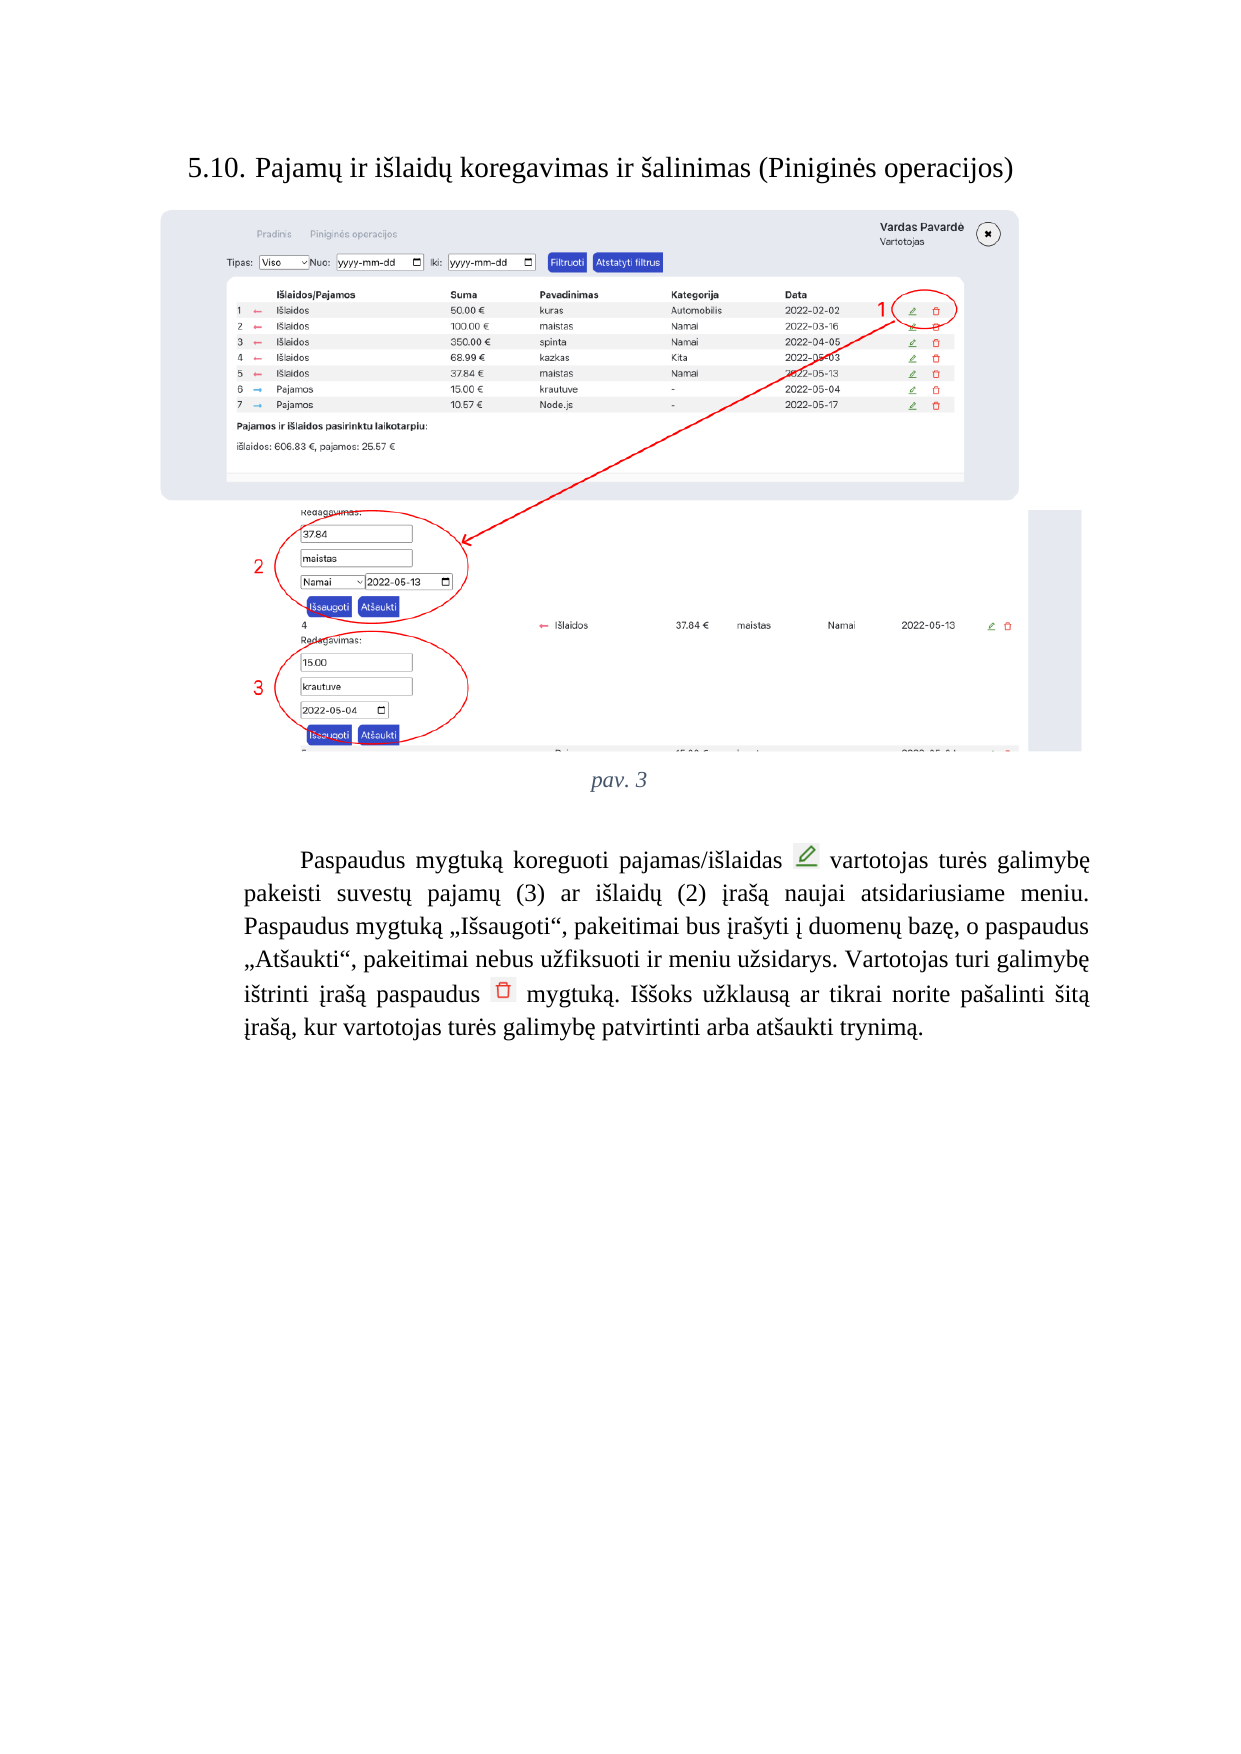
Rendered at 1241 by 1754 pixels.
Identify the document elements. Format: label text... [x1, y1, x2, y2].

picture [490, 977, 517, 1002]
text Paspaudus mygtuką koreguoti pajamas/išlaidas vartotojas turės galimybę pakeisti suvestų pajamų (3) ar išlaidų (2) įrašą naujai atsidariusiame meniu. Paspaudus mygtuką „Išsaugoti“, pakeitimai bus įrašyti į duomenų bazę, o paspaudus „Atšaukti“, pakeitimai nebus užfiksuoti ir meniu užsidarys. Vartotojas turi galimybę ištrinti įrašą paspaudus mygtuką. Iššoks užklausą ar tikrai norite pašalinti šitą įrašą, kur vartotojas turės galimybę patvirtinti arba atšaukti trynimą. [244, 843, 1090, 1041]
subtitle Pajamų ir išlaidų koregavimas ir šalinimas (Piniginės operacijos) [187, 150, 1090, 183]
picture [150, 200, 1090, 766]
text pav. 3 [150, 766, 1090, 792]
picture [793, 843, 820, 869]
